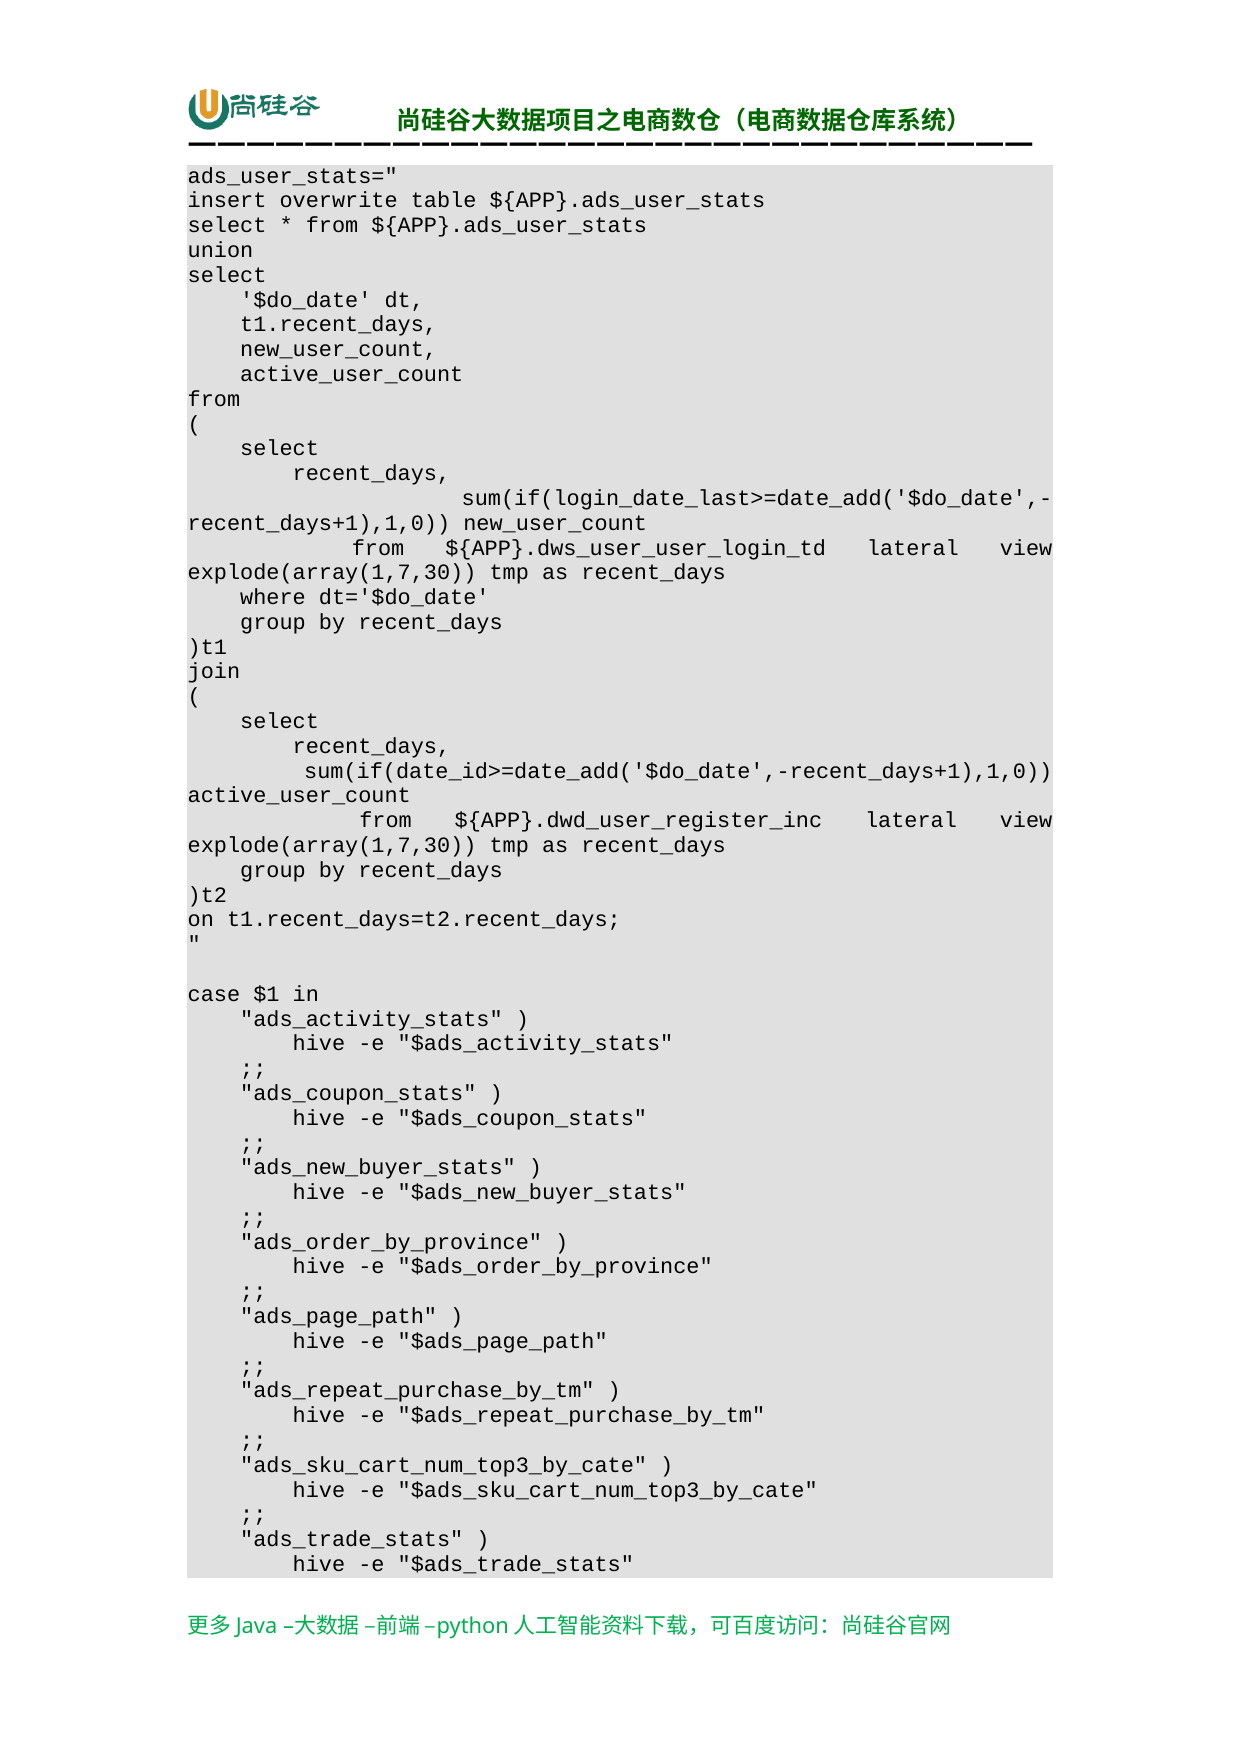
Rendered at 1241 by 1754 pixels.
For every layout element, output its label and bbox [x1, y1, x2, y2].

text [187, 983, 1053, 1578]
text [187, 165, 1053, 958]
picture [187, 88, 320, 130]
